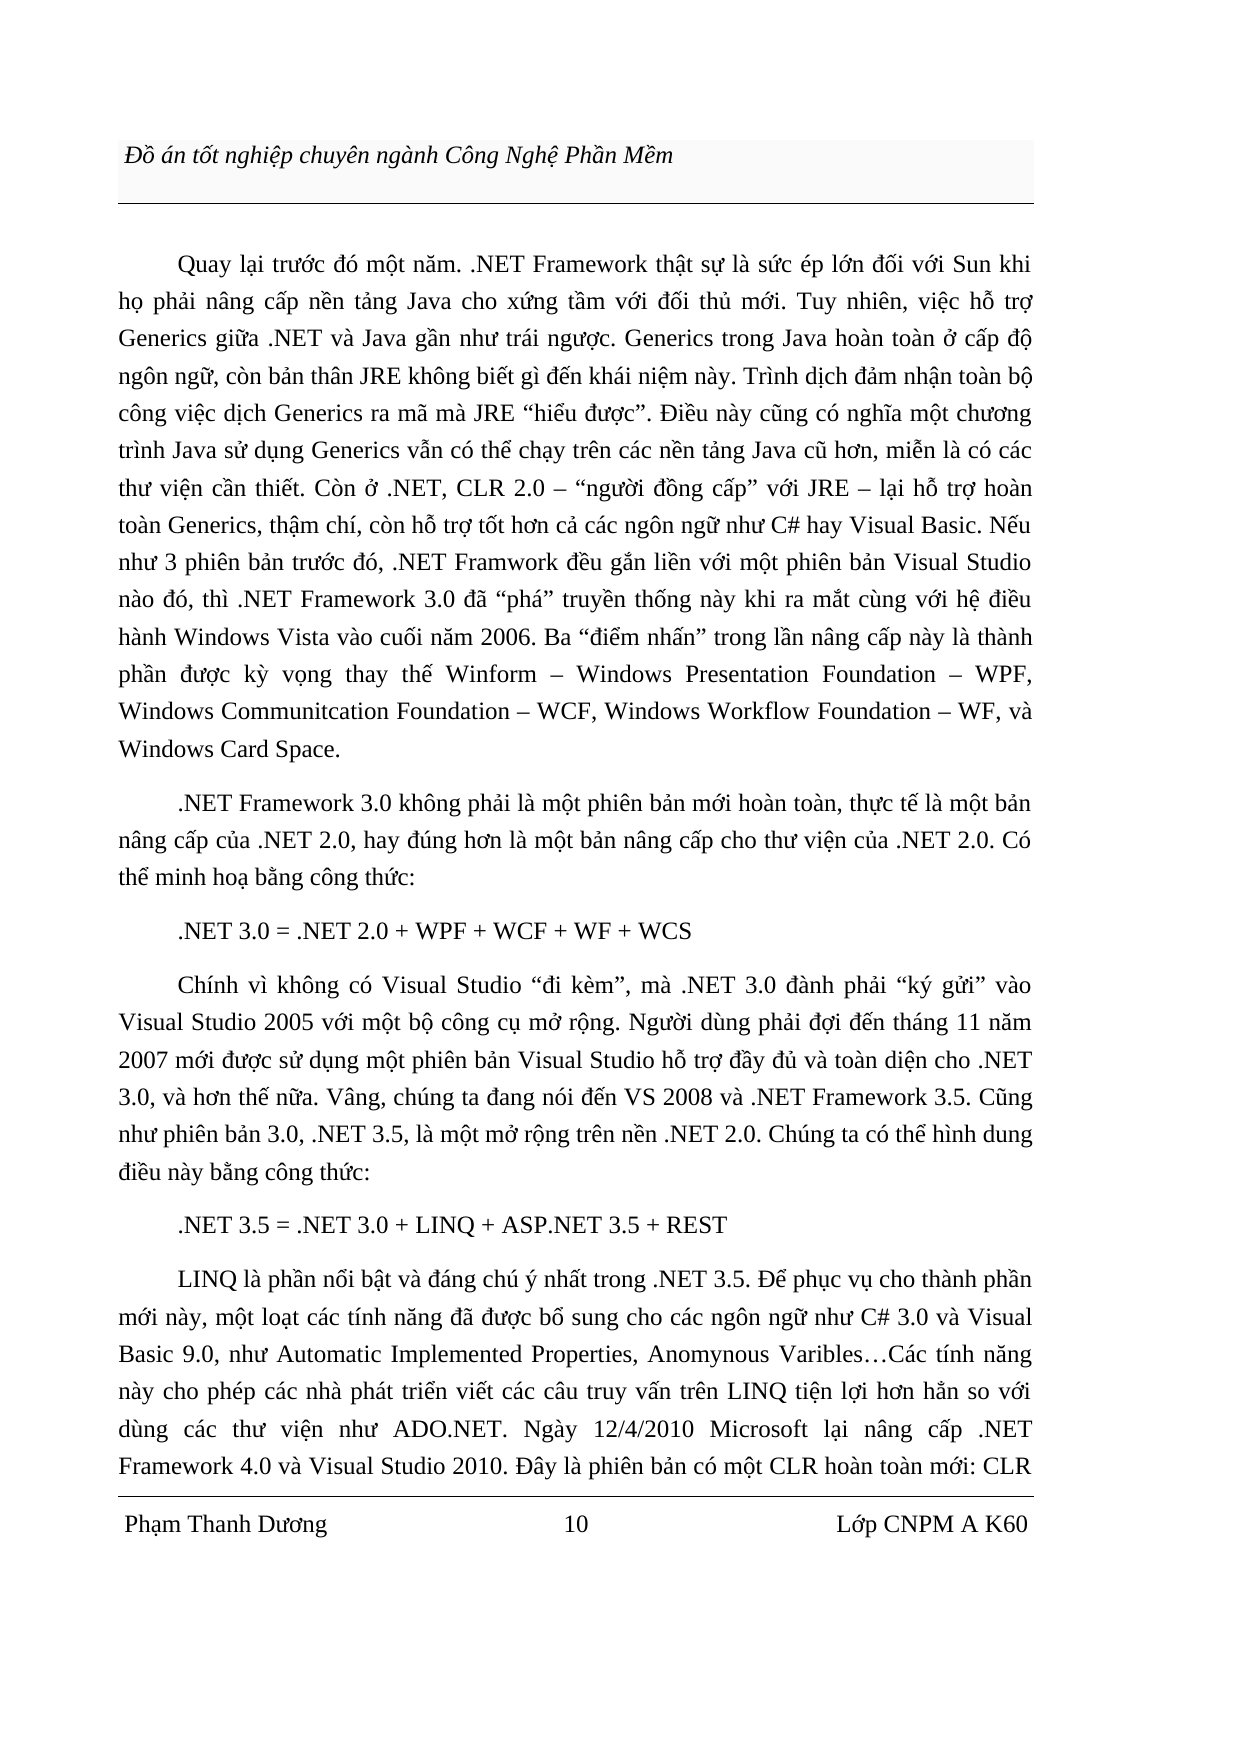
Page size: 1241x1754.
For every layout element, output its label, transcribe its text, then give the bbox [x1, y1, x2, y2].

text Quay lại trước đó một năm. .NET Framework thật sự là sức ép lớn đối với Sun khi họ phải nâng cấp nền tảng Java cho xứng tầm với đối thủ mới. Tuy nhiên, việc hỗ trợ Generics giữa .NET và Java gần như trái ngược. Generics trong Java hoàn toàn ở cấp độ ngôn ngữ, còn bản thân JRE không biết gì đến khái niệm này. Trình dịch đảm nhận toàn bộ công việc dịch Generics ra mã mà JRE “hiểu được”. Điều này cũng có nghĩa một chương trình Java sử dụng Generics vẫn có thể chạy trên các nền tảng Java cũ hơn, miễn là có các thư viện cần thiết. Còn ở .NET, CLR 2.0 – “người đồng cấp” với JRE – lại hỗ trợ hoàn toàn Generics, thậm chí, còn hỗ trợ tốt hơn cả các ngôn ngữ như C# hay Visual Basic. Nếu như 3 phiên bản trước đó, .NET Framwork đều gắn liền với một phiên bản Visual Studio nào đó, thì .NET Framework 3.0 đã “phá” truyền thống này khi ra mắt cùng với hệ điều hành Windows Vista vào cuối năm 2006. Ba “điểm nhấn” trong lần nâng cấp này là thành phần được kỳ vọng thay thế Winform – Windows Presentation Foundation – WPF, Windows Communitcation Foundation – WCF, Windows Workflow Foundation – WF, và Windows Card Space. [118, 249, 1033, 762]
text Chính vì không có Visual Studio “đi kèm”, mà .NET 3.0 đành phải “ký gửi” vào Visual Studio 2005 với một bộ công cụ mở rộng. Người dùng phải đợi đến tháng 11 năm 2007 mới được sử dụng một phiên bản Visual Studio hỗ trợ đầy đủ và toàn diện cho .NET 3.0, và hơn thế nữa. Vâng, chúng ta đang nói đến VS 2008 và .NET Framework 3.5. Cũng như phiên bản 3.0, .NET 3.5, là một mở rộng trên nền .NET 2.0. Chúng ta có thể hình dung điều này bằng công thức: [118, 970, 1033, 1185]
text .NET 3.0 = .NET 2.0 + WPF + WCF + WF + WCS [118, 916, 1033, 945]
text .NET 3.5 = .NET 3.0 + LINQ + ASP.NET 3.5 + REST [118, 1211, 1033, 1239]
text .NET Framework 3.0 không phải là một phiên bản mới hoàn toàn, thực tế là một bản nâng cấp của .NET 2.0, hay đúng hơn là một bản nâng cấp cho thư viện của .NET 2.0. Có thể minh hoạ bằng công thức: [118, 788, 1033, 891]
